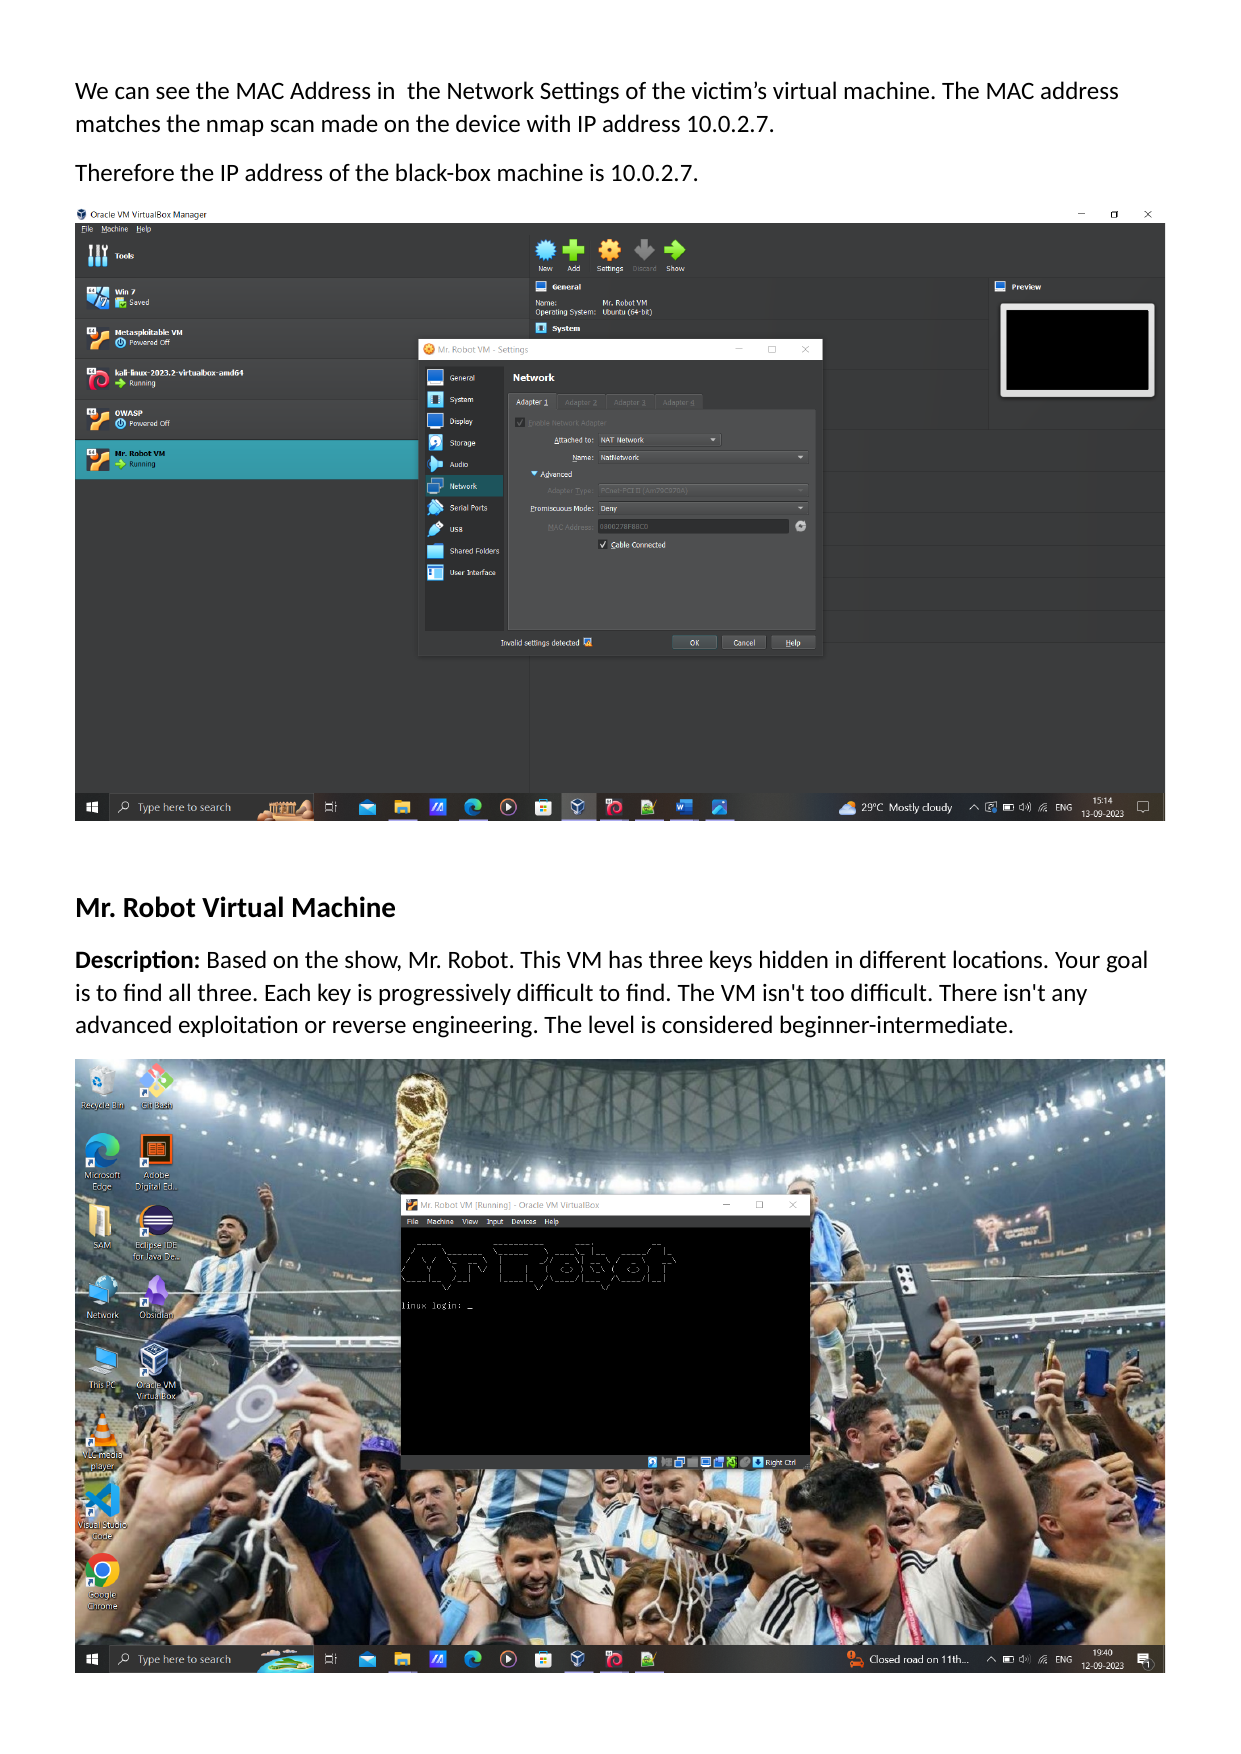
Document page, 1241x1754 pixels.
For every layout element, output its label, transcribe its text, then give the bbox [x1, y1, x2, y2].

picture [75, 207, 1166, 821]
text We can see the MAC Address in the Network Settings of the victim’s virtual machine. The MAC address matches the nmap scan made on the device with IP address 10.0.2.7. [75, 75, 1165, 138]
text Therefore the IP address of the black-box machine is 10.0.2.7. [75, 157, 1165, 188]
text Description: Based on the show, Mr. Robot. This VM has three keys hidden in different locations. Your goal is to find all three. Each key is progressively difficult to find. The VM isn't too difficult. There isn't any advanced exploitation or reverse engineering. The level is considered beginner-intermediate. [75, 944, 1165, 1040]
picture [75, 1059, 1166, 1673]
text Mr. Robot Virtual Machine [75, 889, 1165, 924]
